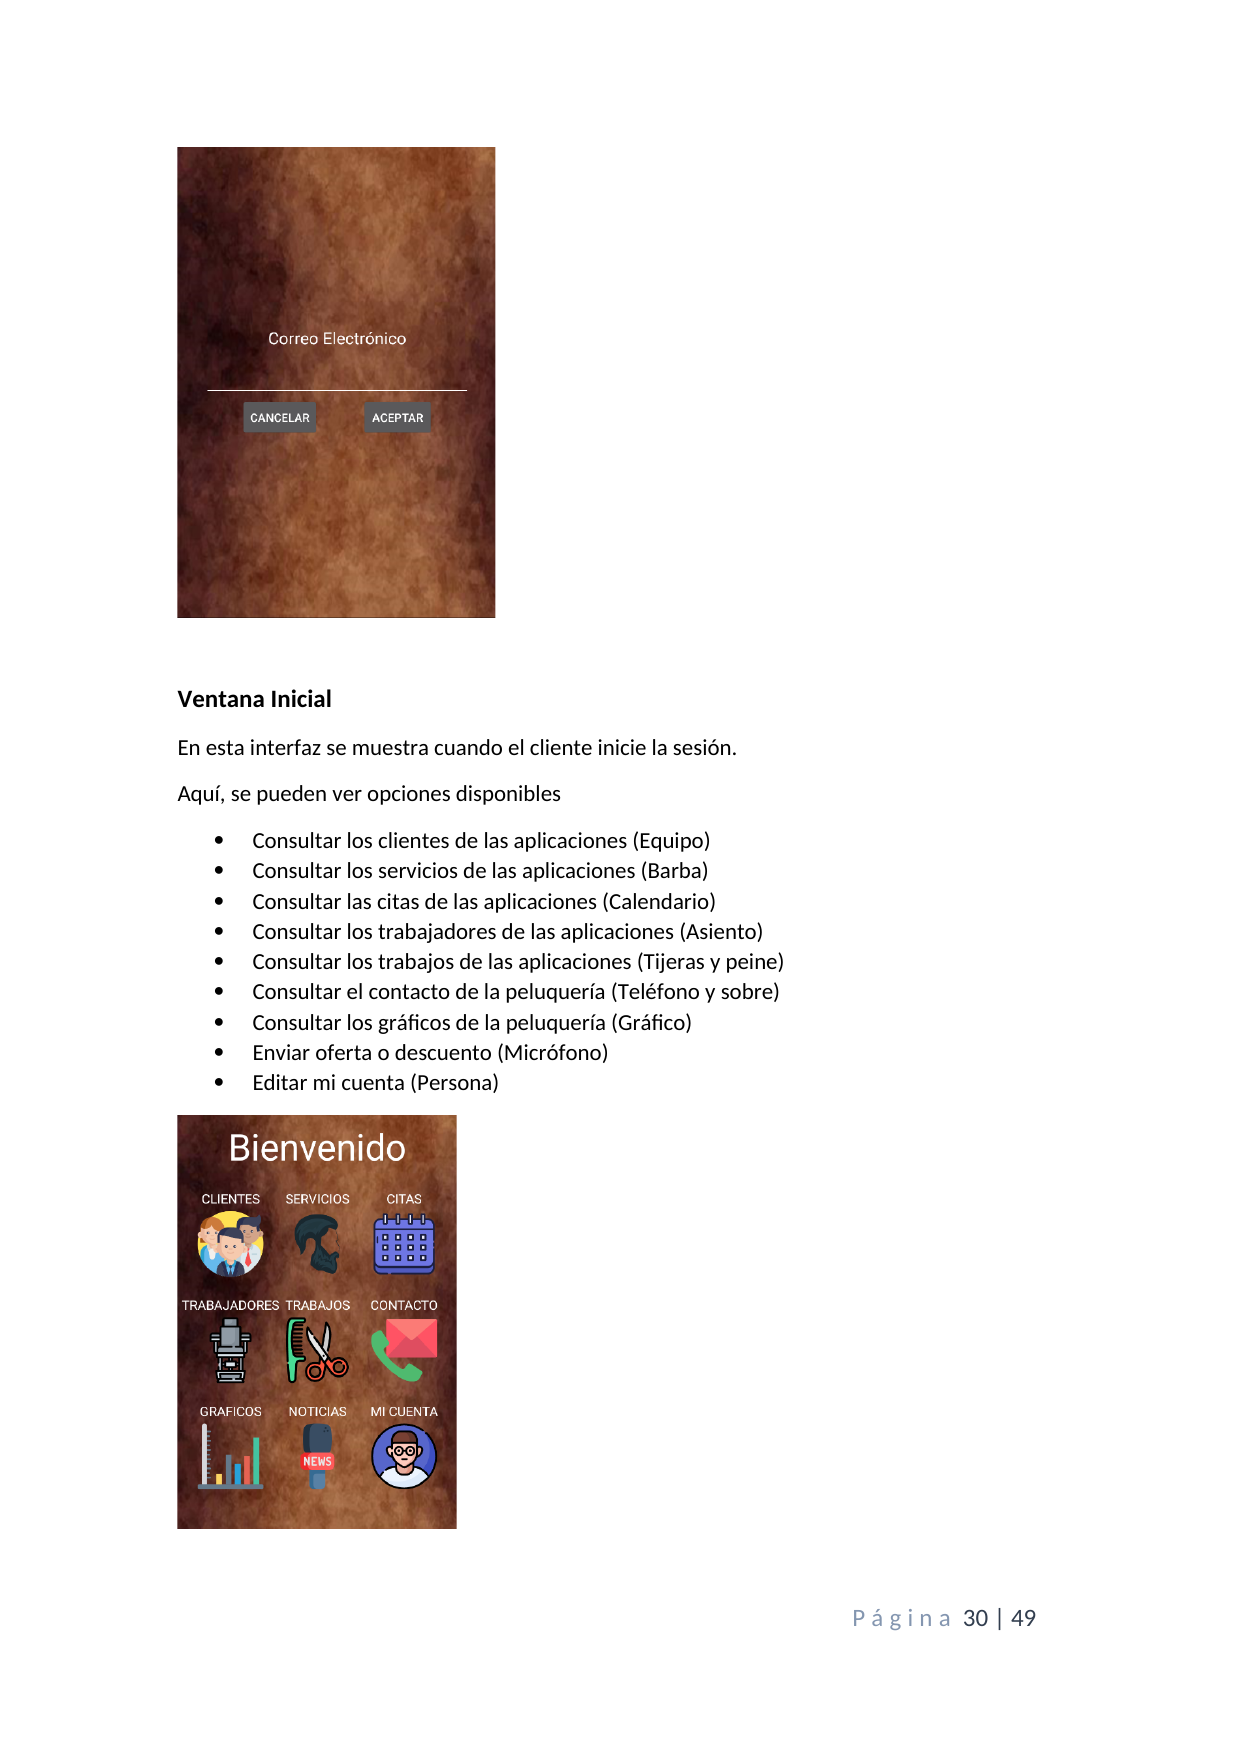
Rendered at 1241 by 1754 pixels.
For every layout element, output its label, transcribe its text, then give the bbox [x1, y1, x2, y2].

text En esta interfaz se muestra cuando el cliente inicie la sesión. [177, 733, 1063, 761]
list Consultar el contacto de la peluquería (Teléfono y sobre) [215, 977, 1063, 1006]
list Consultar los trabajadores de las aplicaciones (Asiento) [215, 917, 1063, 945]
list Consultar los servicios de las aplicaciones (Barba) [215, 857, 1063, 885]
list Consultar los gráficos de la peluquería (Gráfico) [215, 1008, 1063, 1036]
list Consultar las citas de las aplicaciones (Calendario) [215, 887, 1063, 915]
picture [177, 147, 496, 618]
list Enviar oferta o descuento (Micrófono) [215, 1038, 1063, 1066]
list Consultar los trabajos de las aplicaciones (Tijeras y peine) [215, 947, 1063, 975]
text Aquí, se pueden ver opciones disponibles [177, 779, 1063, 808]
list Editar mi cuenta (Persona) [215, 1068, 1063, 1096]
picture [177, 1115, 457, 1529]
subtitle Ventana Inicial [177, 683, 1063, 714]
list Consultar los clientes de las aplicaciones (Equipo) [215, 826, 1063, 854]
